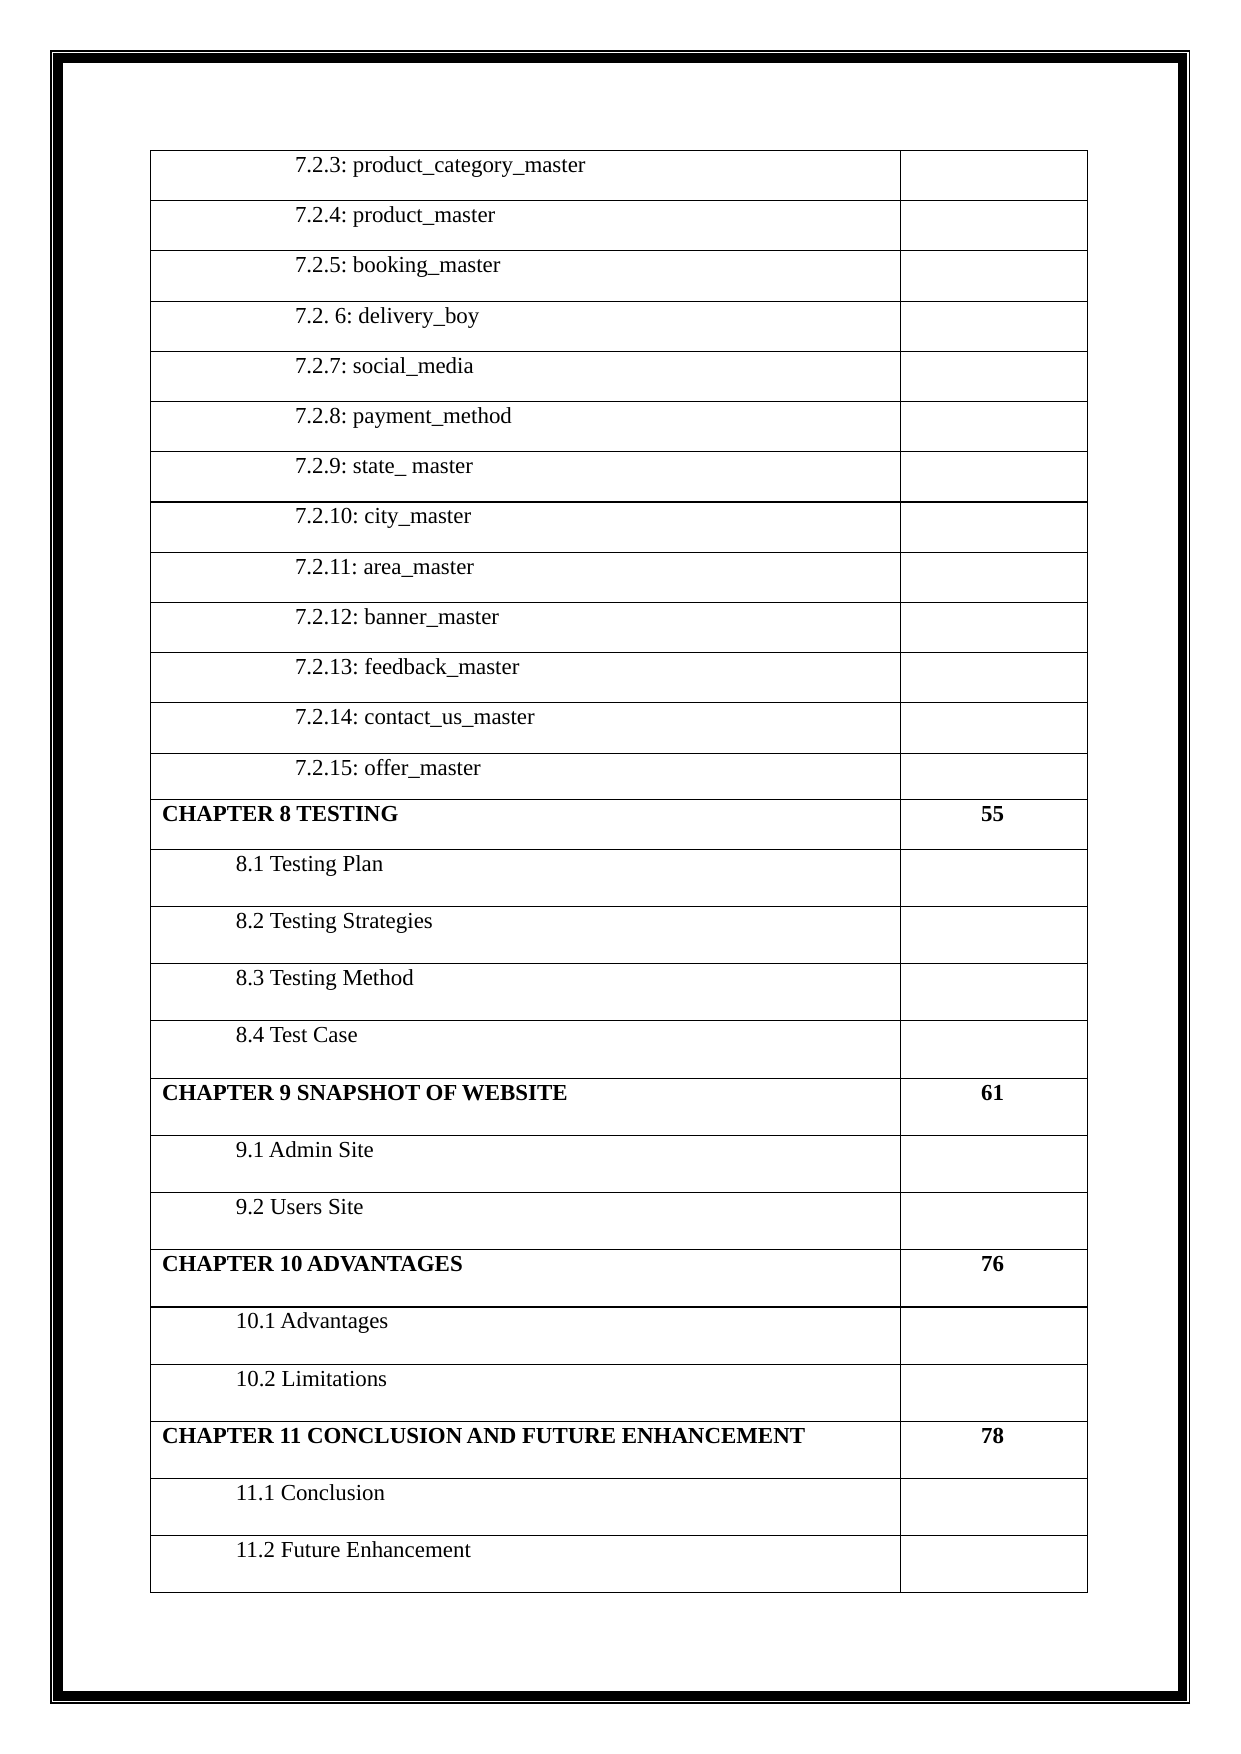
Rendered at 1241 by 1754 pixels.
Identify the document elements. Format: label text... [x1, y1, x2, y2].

table_cell CHAPTER 9 SNAPSHOT OF WEBSITE [151, 1079, 900, 1135]
table_cell CHAPTER 10 ADVANTAGES [151, 1250, 900, 1306]
table_cell [901, 1193, 1087, 1249]
table_cell [901, 850, 1087, 906]
table_cell 7.2.14: contact_us_master [151, 703, 900, 752]
table_cell 76 [901, 1250, 1087, 1306]
table_cell 7.2.5: booking_master [151, 251, 900, 301]
table_cell [901, 653, 1087, 702]
table_cell 7.2.8: payment_method [151, 402, 900, 451]
table_cell [901, 1136, 1087, 1192]
table_cell [901, 302, 1087, 351]
table_cell 7.2.12: banner_master [151, 603, 900, 652]
table_cell [901, 964, 1087, 1020]
table_cell 9.1 Admin Site [151, 1136, 900, 1192]
table_cell 10.2 Limitations [151, 1365, 900, 1421]
table_cell 7.2.3: product_category_master [151, 151, 900, 200]
table_cell 7.2.7: social_media [151, 352, 900, 401]
table_cell [901, 352, 1087, 401]
table_cell CHAPTER 11 CONCLUSION AND FUTURE ENHANCEMENT [151, 1422, 900, 1478]
table_cell [901, 1536, 1087, 1592]
table_cell 55 [901, 800, 1087, 849]
table_cell [901, 907, 1087, 963]
table_cell 7.2. 6: delivery_boy [151, 302, 900, 351]
table_cell 7.2.11: area_master [151, 553, 900, 602]
table_cell 7.2.10: city_master [151, 503, 900, 552]
table_cell 8.2 Testing Strategies [151, 907, 900, 963]
table_cell [901, 1479, 1087, 1535]
table_cell [901, 201, 1087, 250]
table_cell [901, 151, 1087, 200]
table_cell [901, 754, 1087, 799]
table_cell 11.2 Future Enhancement [151, 1536, 900, 1592]
table_cell [901, 703, 1087, 752]
table_cell 7.2.13: feedback_master [151, 653, 900, 702]
table_cell 11.1 Conclusion [151, 1479, 900, 1535]
table_cell [901, 1308, 1087, 1363]
table_cell CHAPTER 8 TESTING [151, 800, 900, 849]
table_cell 61 [901, 1079, 1087, 1135]
table_cell [901, 452, 1087, 501]
table_cell 8.3 Testing Method [151, 964, 900, 1020]
table_cell [901, 603, 1087, 652]
table_cell 78 [901, 1422, 1087, 1478]
table_cell 10.1 Advantages [151, 1308, 900, 1363]
table_cell [901, 1365, 1087, 1421]
table_cell [901, 1021, 1087, 1078]
table_cell 7.2.15: offer_master [151, 754, 900, 799]
table_cell 9.2 Users Site [151, 1193, 900, 1249]
table_cell 8.4 Test Case [151, 1021, 900, 1078]
table_cell [901, 402, 1087, 451]
table_cell 7.2.9: state_ master [151, 452, 900, 501]
table_cell 7.2.4: product_master [151, 201, 900, 250]
table_cell [901, 251, 1087, 301]
table_cell [901, 503, 1087, 552]
table_cell 8.1 Testing Plan [151, 850, 900, 906]
table_cell [901, 553, 1087, 602]
